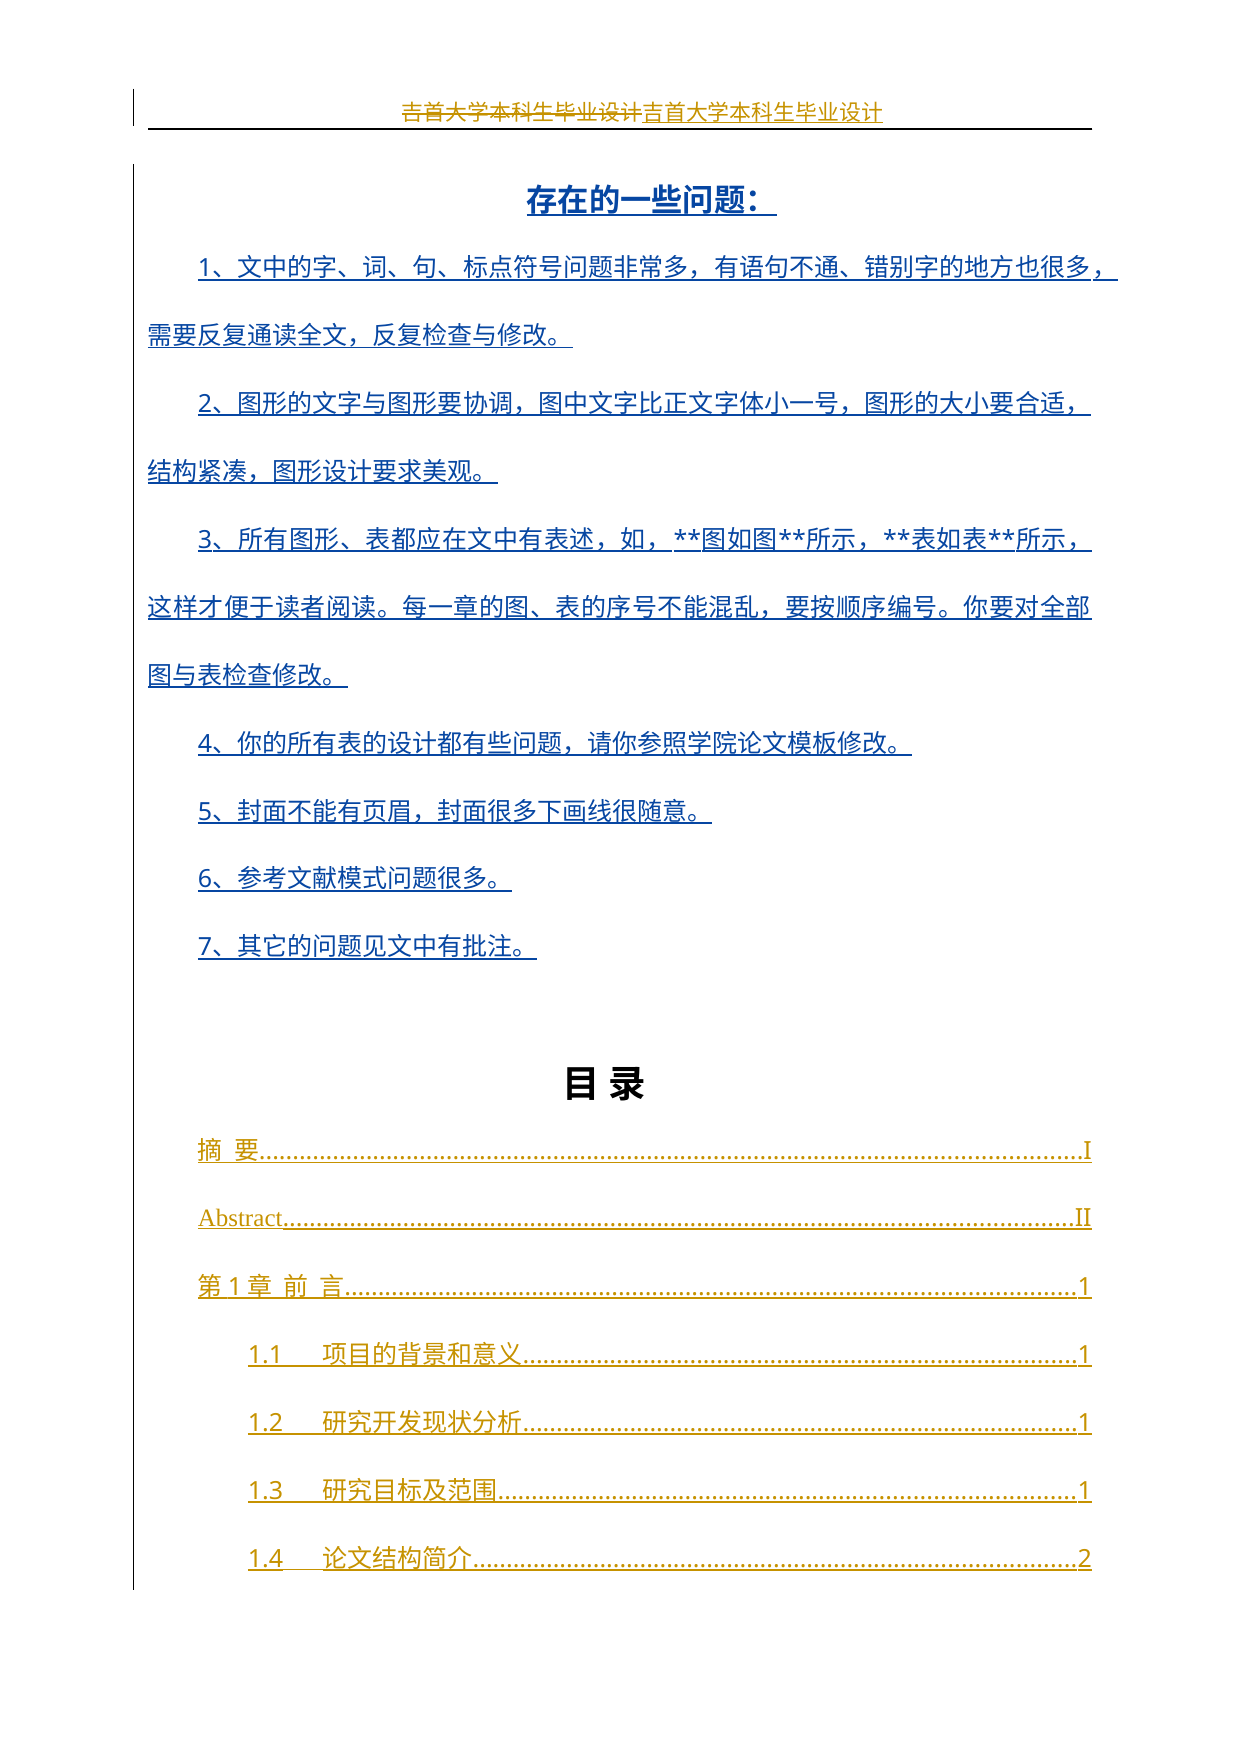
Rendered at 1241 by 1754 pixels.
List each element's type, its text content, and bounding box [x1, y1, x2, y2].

text 目 录 [148, 1047, 1092, 1115]
